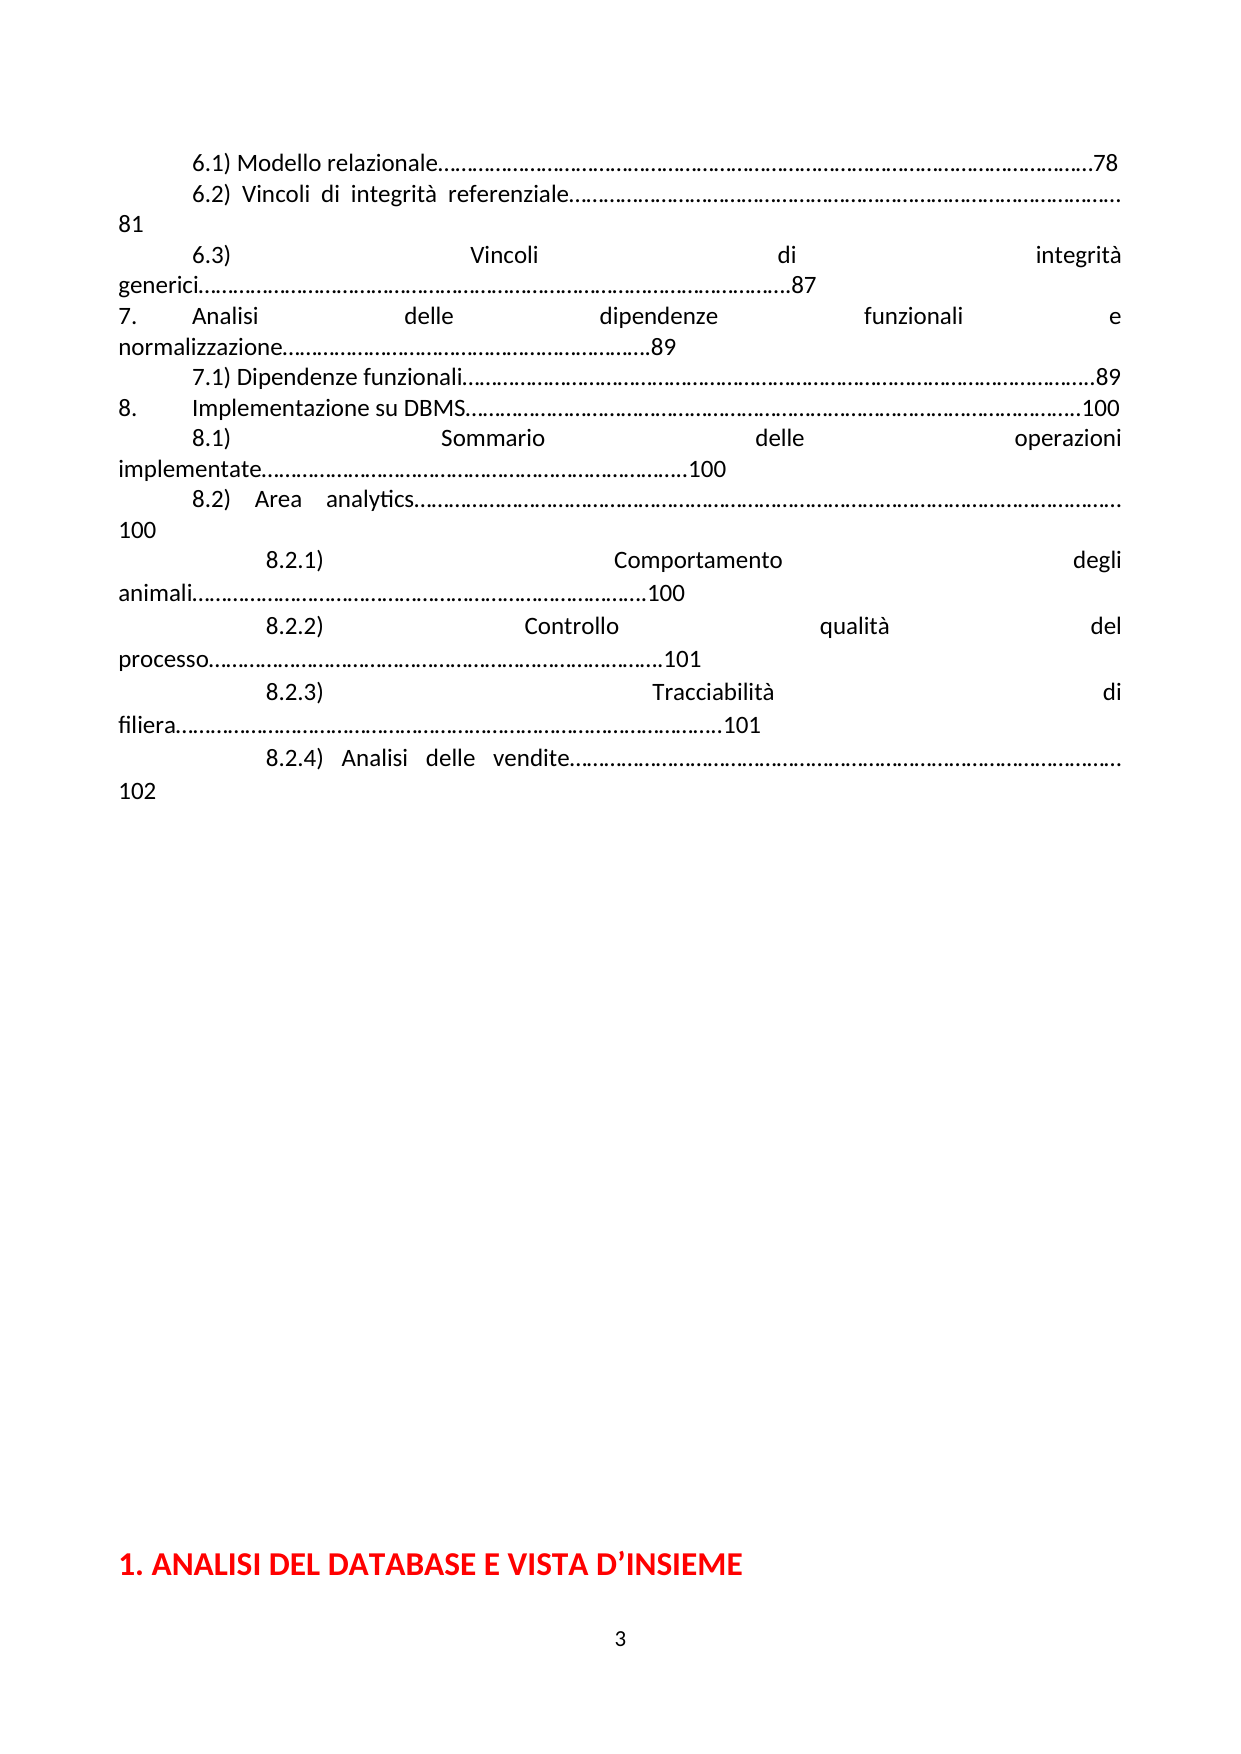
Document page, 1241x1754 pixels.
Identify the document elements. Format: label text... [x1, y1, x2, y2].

text 8.2.4) Analisi delle vendite……………………………………………………………………………………102 [118, 742, 1122, 805]
text 6.1) Modello relazionale……………………………………………………………………………………………………78 [118, 148, 1122, 178]
text 8.2.1) Comportamento degli animali…………………………………………………………………….100 [118, 544, 1122, 608]
text 8.1) Sommario delle operazioni implementate………………………………………………………………..100 [118, 422, 1122, 483]
text 8.2.2) Controllo qualità del processo…………………………………………………………………….101 [118, 610, 1122, 674]
text 7.1) Dipendenze funzionali………………………………………………………………………………………………..89 [118, 361, 1122, 392]
text 8.2.3) Tracciabilità di filiera…………………………………………………………………………………..101 [118, 676, 1122, 739]
text 8.2) Area analytics……………………………………………………………………………………………………………100 [118, 483, 1122, 544]
text 1. ANALISI DEL DATABASE E VISTA D’INSIEME [118, 1542, 1122, 1583]
text 6.2) Vincoli di integrità referenziale……………………………………………………………………………………81 [118, 178, 1122, 239]
text 8. Implementazione su DBMS……………………………………………………………………………………………..100 [118, 392, 1122, 422]
text 7. Analisi delle dipendenze funzionali e normalizzazione……………………………………………………….89 [118, 300, 1122, 361]
text 6.3) Vincoli di integrità generici………………………………………………………………………………………….87 [118, 239, 1122, 300]
